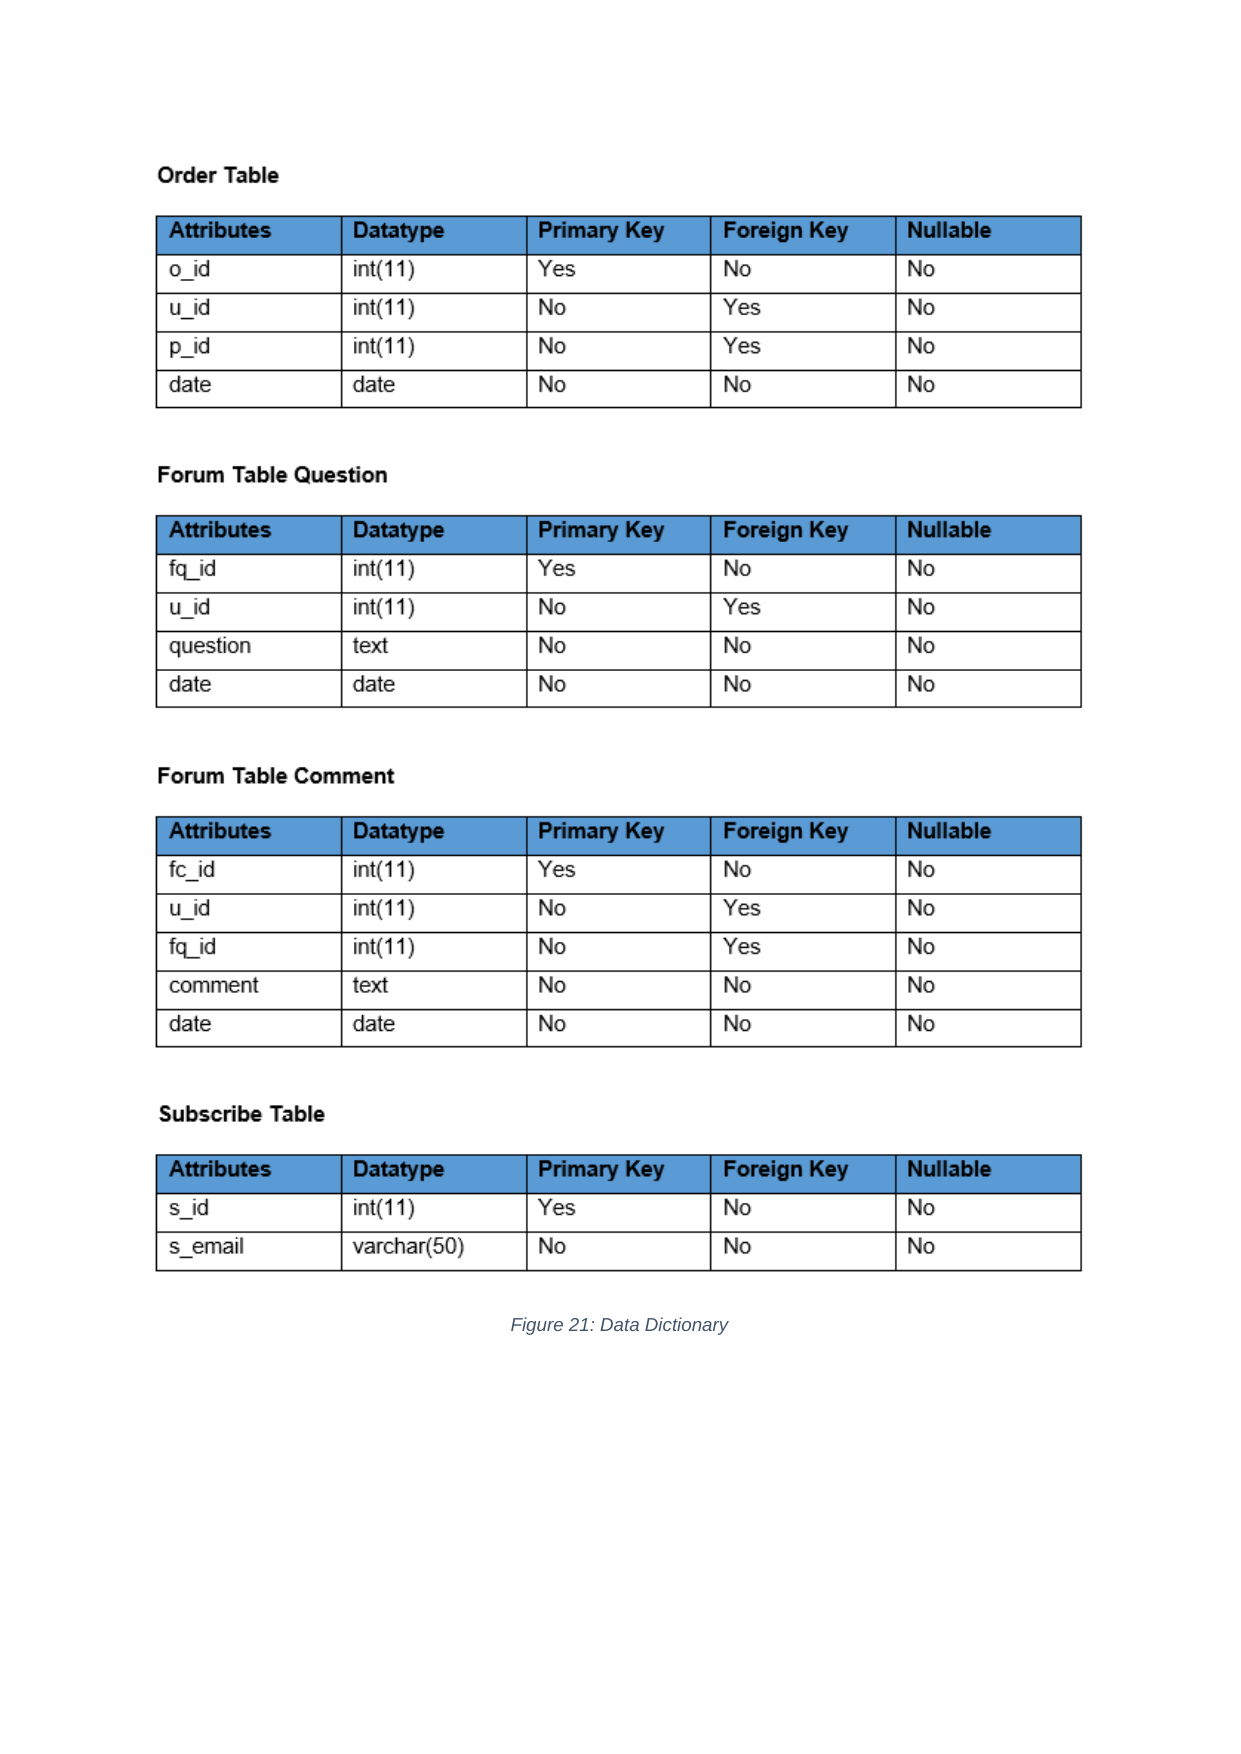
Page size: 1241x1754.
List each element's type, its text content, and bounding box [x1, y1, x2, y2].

picture [150, 150, 1091, 1285]
